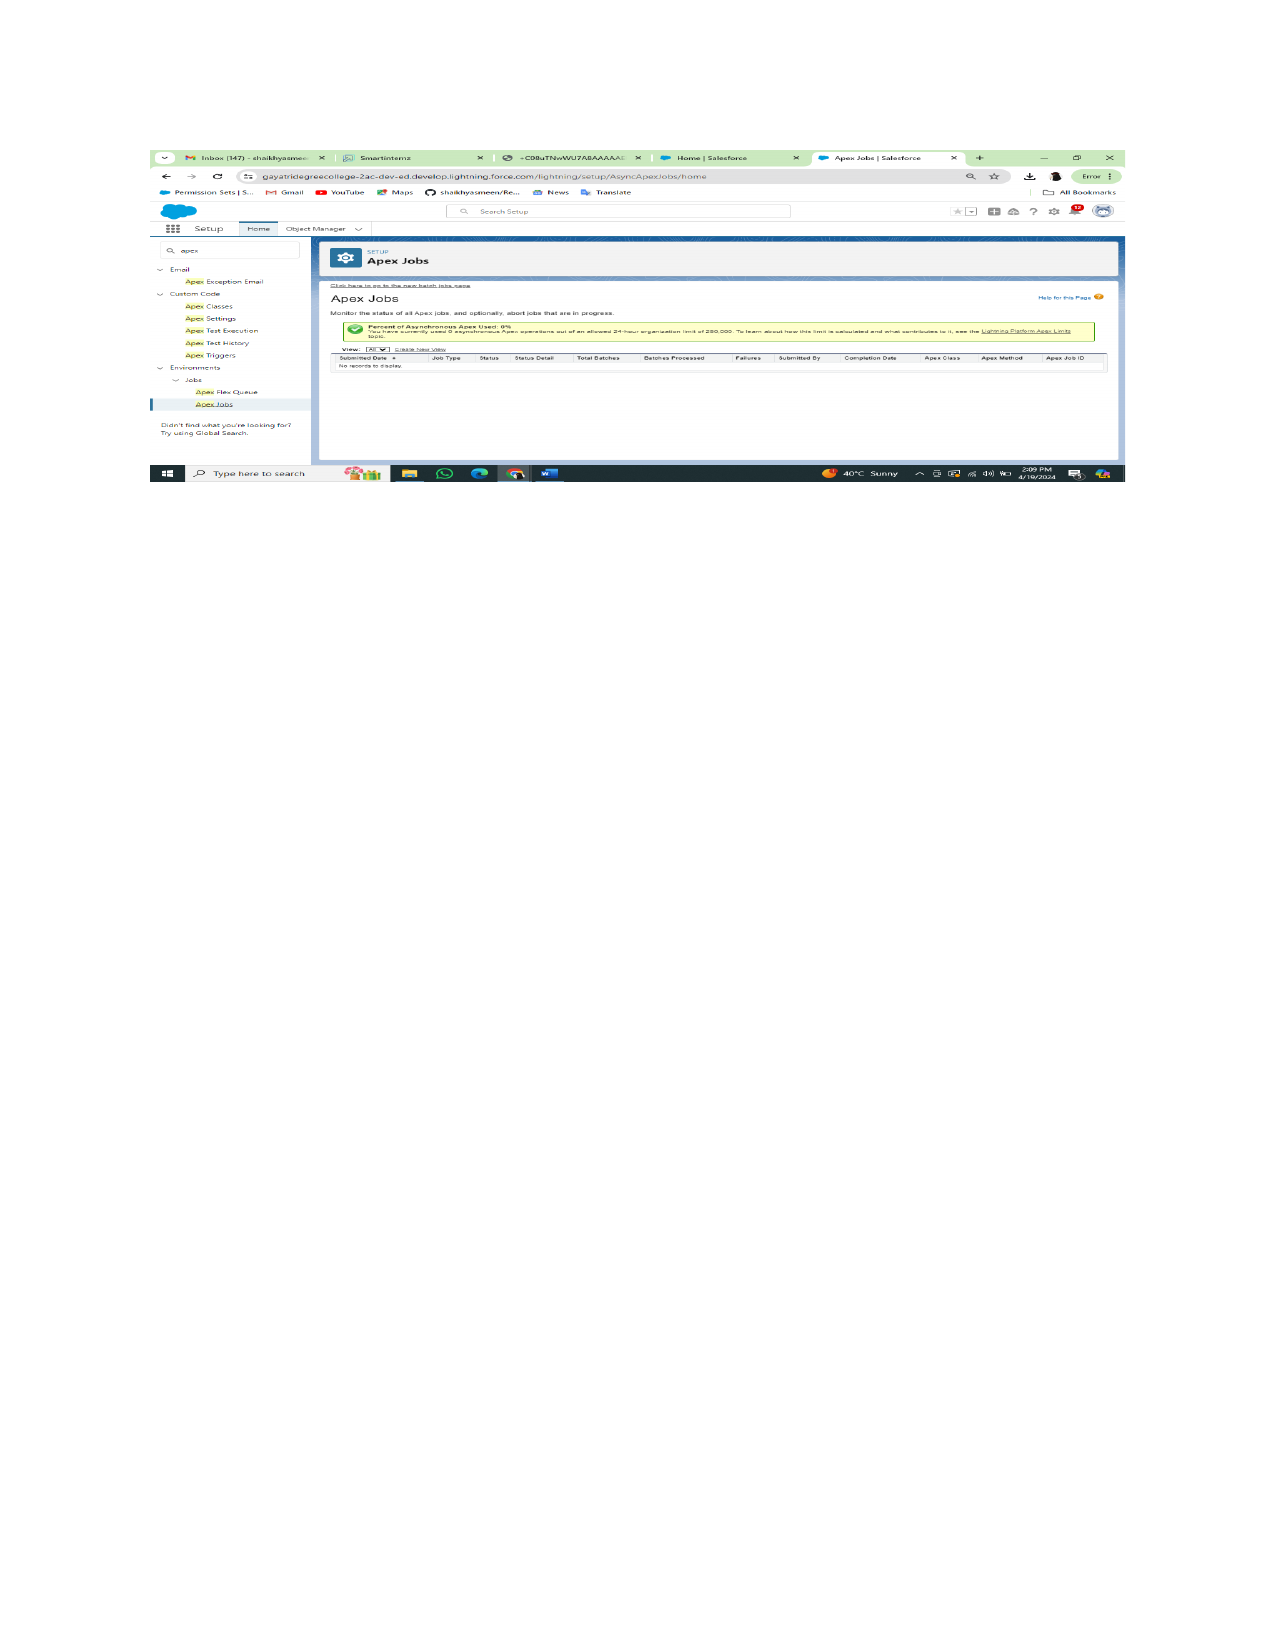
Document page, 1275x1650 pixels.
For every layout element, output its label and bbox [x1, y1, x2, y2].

picture [150, 150, 1125, 482]
